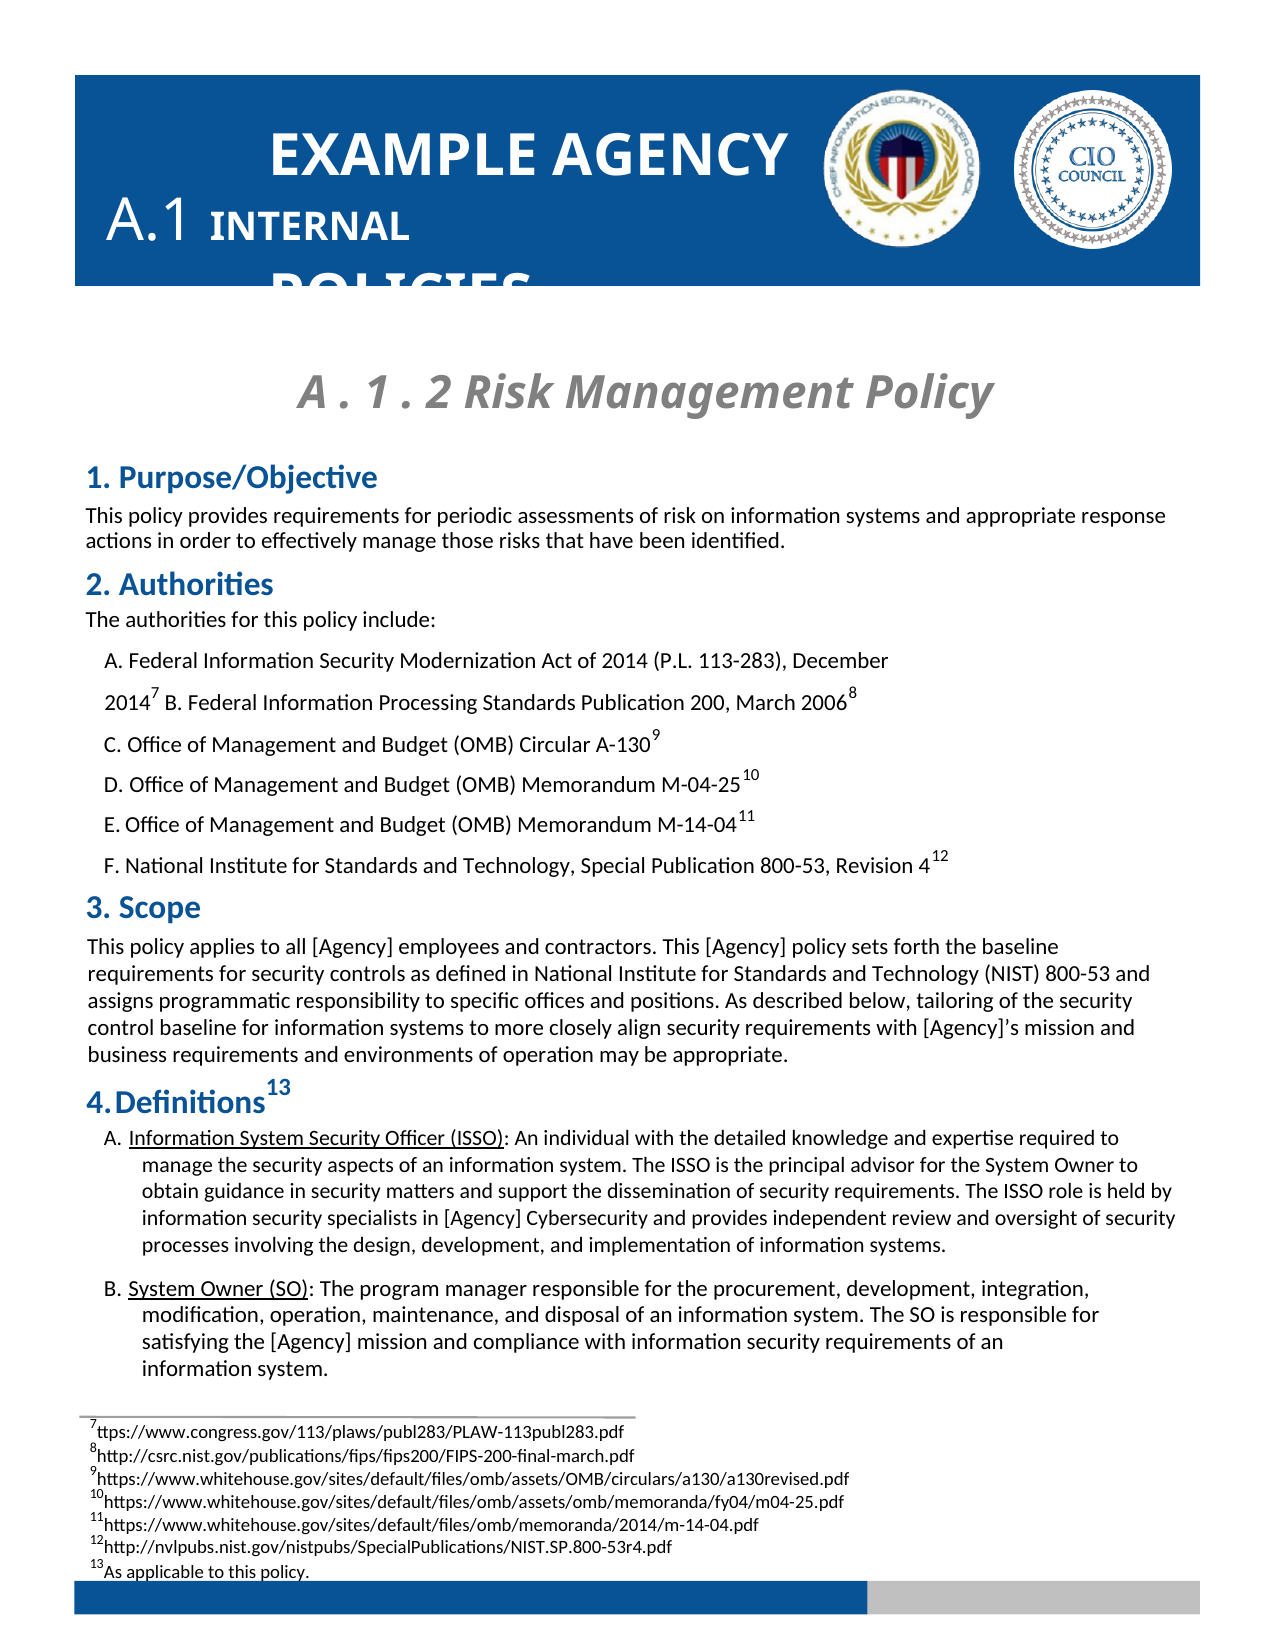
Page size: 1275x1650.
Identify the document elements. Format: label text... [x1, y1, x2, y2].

text This policy applies to all [Agency] employees and contractors. This [Agency] policy sets forth the baseline requirements for security controls as defined in National Institute for Standards and Technology (NIST) 800-53 and assigns programmatic responsibility to specific offices and positions. As described below, tailoring of the security control baseline for information systems to more closely align security requirements with [Agency]’s mission and business requirements and environments of operation may be appropriate. [87, 933, 1152, 1068]
text A. Federal Information Security Modernization Act of 2014 (P.L. 113-283), December 20147 B. Federal Information Processing Standards Publication 200, March 20068 [104, 646, 948, 717]
text POLICIES [269, 253, 1194, 331]
text 3. Scope [85, 886, 1194, 927]
text A.1 INTERNAL [106, 192, 1194, 253]
text 7ttps://www.congress.gov/113/plaws/publ283/PLAW-113publ283.pdf [89, 1415, 1194, 1444]
text 8http://csrc.nist.gov/publications/fips/fips200/FIPS-200-final-march.pdf [89, 1444, 1194, 1467]
text 12http://nvlpubs.nist.gov/nistpubs/SpecialPublications/NIST.SP.800-53r4.pdf [89, 1536, 1194, 1558]
list Information System Security Officer (ISSO): An individual with the detailed knowledge and expertise required to manage the security aspects of an information system. The ISSO is the principal advisor for the System Owner to obtain guidance in security matters and support the dissemination of security requirements. The ISSO role is held by information security specialists in [Agency] Cybersecurity and provides independent review and oversight of security processes involving the design, development, and implementation of information systems. [104, 1124, 1177, 1258]
text 9https://www.whitehouse.gov/sites/default/files/omb/assets/OMB/circulars/a130/a130revised.pdf [89, 1467, 1194, 1490]
text This policy provides requirements for periodic assessments of risk on information systems and appropriate response actions in order to effectively manage those risks that have been identified. [85, 503, 1173, 554]
text 2. Authorities [85, 563, 1194, 604]
text EXAMPLE AGENCY [269, 113, 1194, 192]
text 10https://www.whitehouse.gov/sites/default/files/omb/assets/omb/memoranda/fy04/m04-25.pdf [89, 1490, 1194, 1513]
list National Institute for Standards and Technology, Special Publication 800-53, Revision 412 [104, 845, 1194, 881]
text 11https://www.whitehouse.gov/sites/default/files/omb/memoranda/2014/m-14-04.pdf [89, 1513, 1194, 1536]
text 1. Purpose/Objective [85, 456, 1194, 497]
list Office of Management and Budget (OMB) Memorandum M-04-2510 [104, 764, 1194, 799]
list Definitions13 [86, 1071, 1194, 1124]
text 13As applicable to this policy. [89, 1558, 1194, 1584]
text The authorities for this policy include: [85, 605, 1194, 633]
list Office of Management and Budget (OMB) Circular A-1309 [104, 725, 1194, 759]
list Office of Management and Budget (OMB) Memorandum M-14-0411 [104, 804, 1194, 840]
text A . 1 . 2 Risk Management Policy [85, 360, 1206, 422]
picture [75, 75, 1200, 286]
list System Owner (SO): The program manager responsible for the procurement, development, integration, modification, operation, maintenance, and disposal of an information system. The SO is responsible for satisfying the [Agency] mission and compliance with information security requirements of an information system. [104, 1275, 1119, 1382]
